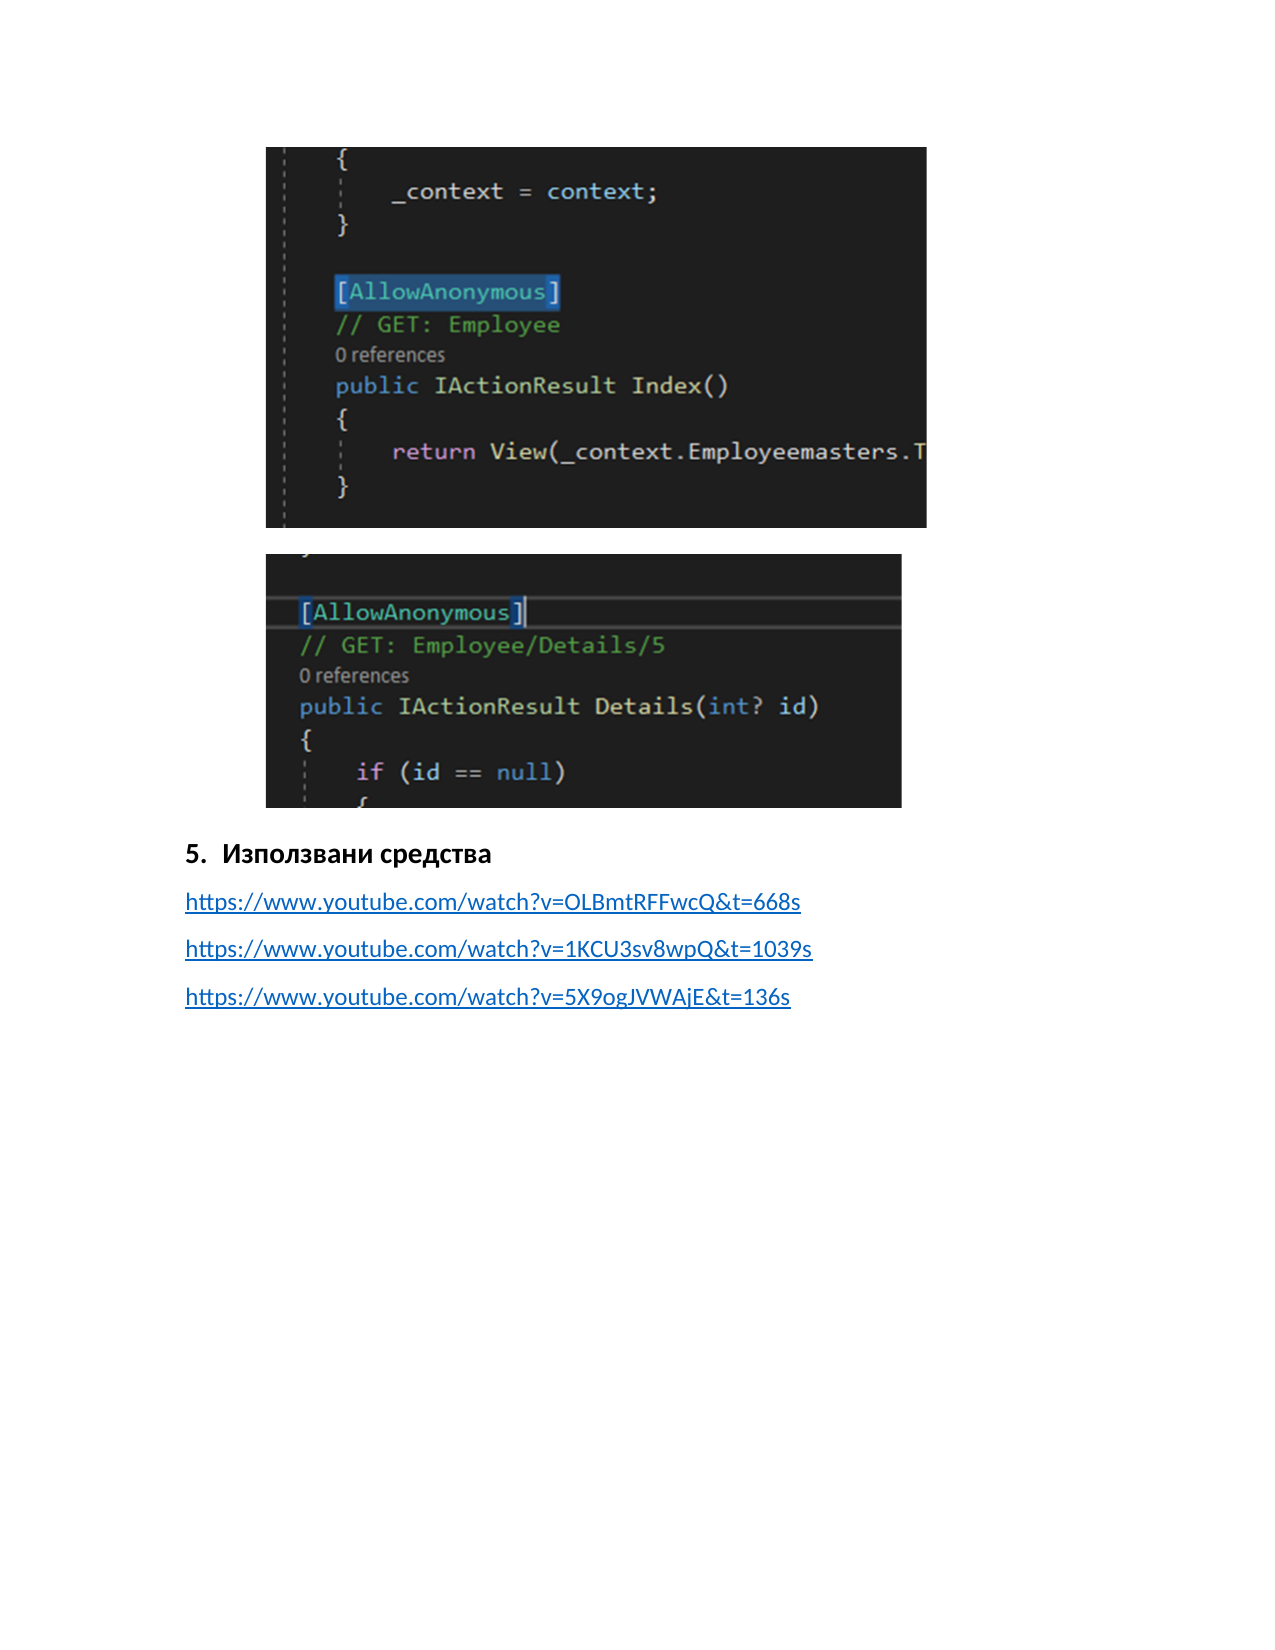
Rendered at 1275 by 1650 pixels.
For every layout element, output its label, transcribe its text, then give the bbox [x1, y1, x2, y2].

list https://www.youtube.com/watch?v=OLBmtRFFwcQ&t=668s [185, 886, 1127, 916]
picture [265, 147, 927, 528]
list https://www.youtube.com/watch?v=5X9ogJVWAjE&t=136s [185, 981, 1127, 1011]
list https://www.youtube.com/watch?v=1KCU3sv8wpQ&t=1039s [185, 933, 1127, 964]
picture [265, 554, 902, 808]
list Използвани средства [185, 835, 1127, 871]
